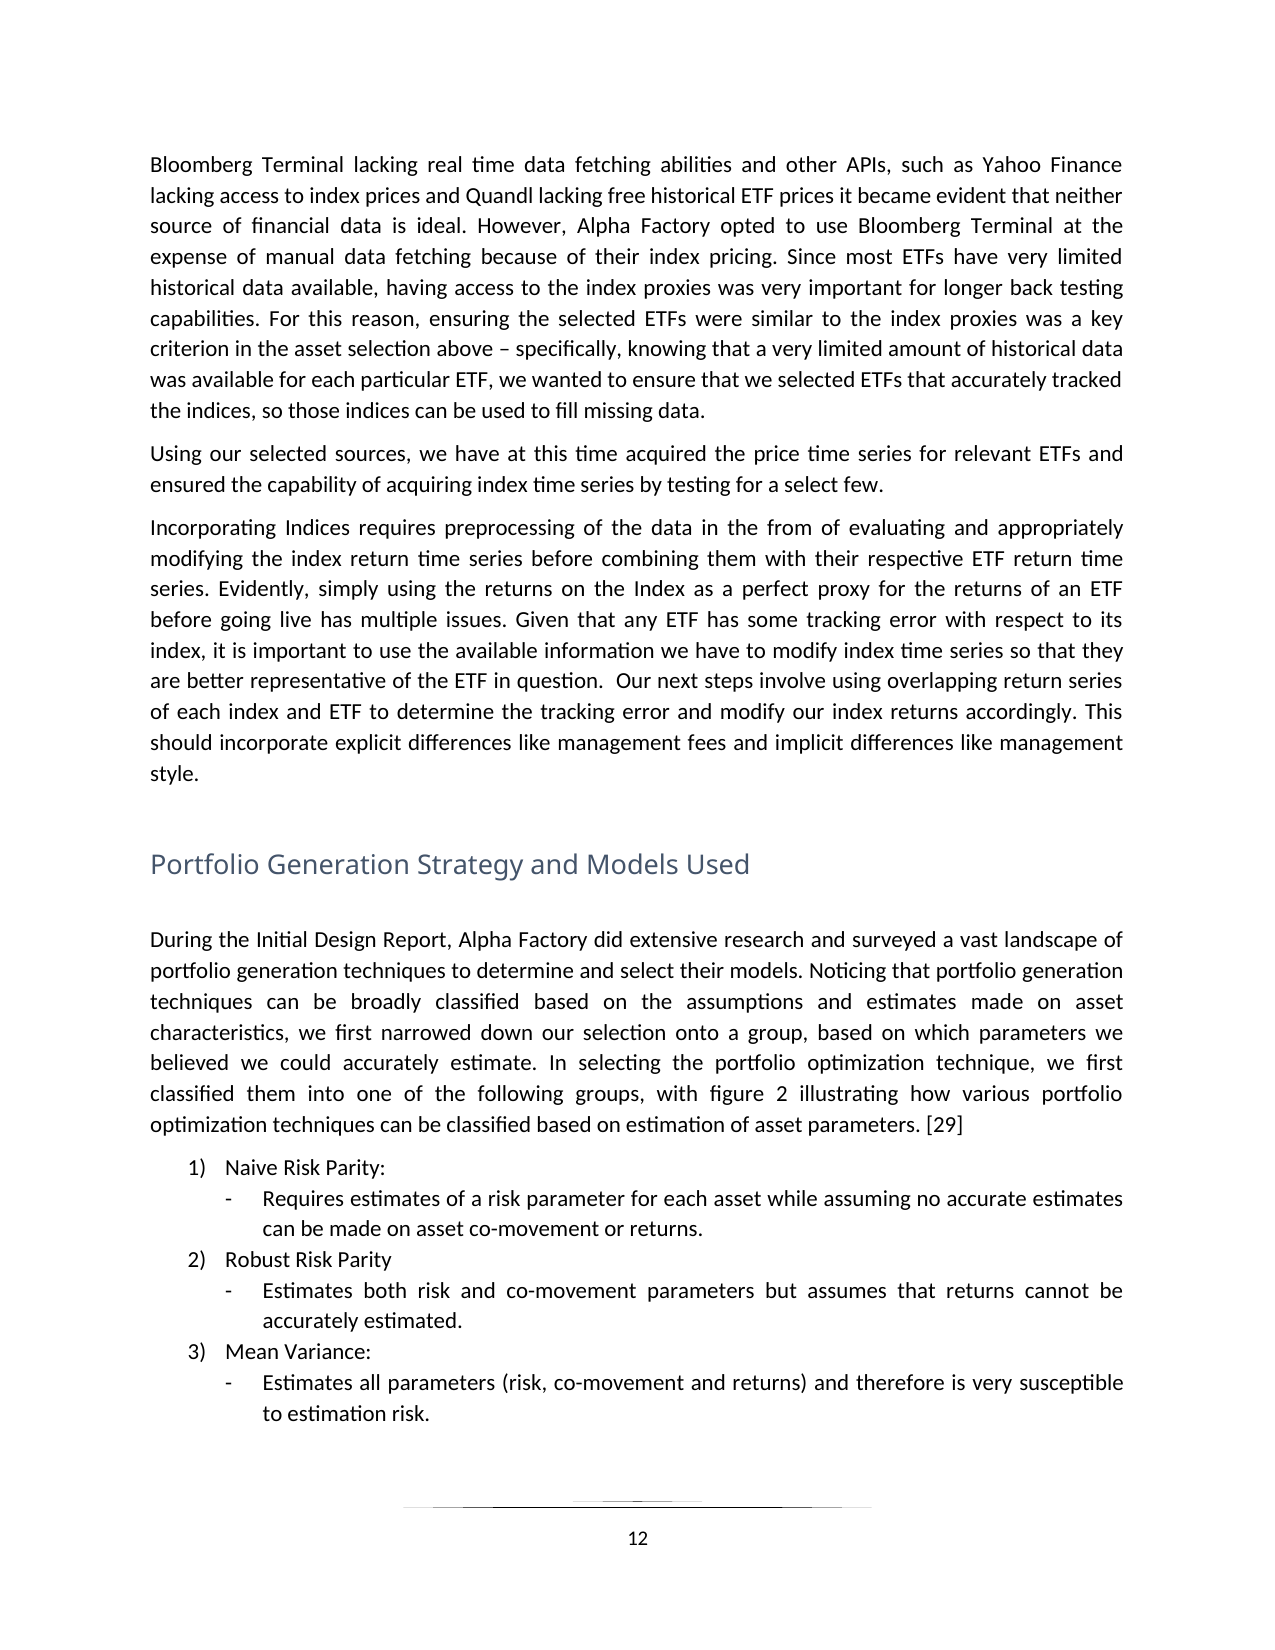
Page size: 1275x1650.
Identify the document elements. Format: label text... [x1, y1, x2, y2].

text Incorporating Indices requires preprocessing of the data in the from of evaluating and appropriately modifying the index return time series before combining them with their respective ETF return time series. Evidently, simply using the returns on the Index as a perfect proxy for the returns of an ETF before going live has multiple issues. Given that any ETF has some tracking error with respect to its index, it is important to use the available information we have to modify index time series so that they are better representative of the ETF in question. Our next steps involve using overlapping return series of each index and ETF to determine the tracking error and modify our index returns accordingly. This should incorporate explicit differences like management fees and implicit differences like management style. [150, 513, 1125, 787]
list Estimates both risk and co-movement parameters but assumes that returns cannot be accurately estimated. [225, 1276, 1125, 1335]
text Using our selected sources, we have at this time acquired the price time series for relevant ETFs and ensured the capability of acquiring index time series by testing for a select few. [150, 439, 1125, 498]
list Naive Risk Parity: [187, 1153, 1125, 1181]
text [150, 150, 1125, 424]
list Robust Risk Parity [187, 1245, 1125, 1273]
list Mean Variance: [187, 1337, 1125, 1365]
list Requires estimates of a risk parameter for each asset while assuming no accurate estimates can be made on asset co-movement or returns. [225, 1184, 1125, 1242]
subtitle Portfolio Generation Strategy and Models Used [150, 845, 1125, 882]
text During the Initial Design Report, Alpha Factory did extensive research and surveyed a vast landscape of portfolio generation techniques to determine and select their models. Noticing that portfolio generation techniques can be broadly classified based on the assumptions and estimates made on asset characteristics, we first narrowed down our selection onto a group, based on which parameters we believed we could accurately estimate. In selecting the portfolio optimization technique, we first classified them into one of the following groups, with figure 2 illustrating how various portfolio optimization techniques can be classified based on estimation of asset parameters. [29] [150, 925, 1125, 1138]
list Estimates all parameters (risk, co-movement and returns) and therefore is very susceptible to estimation risk. [225, 1368, 1125, 1427]
